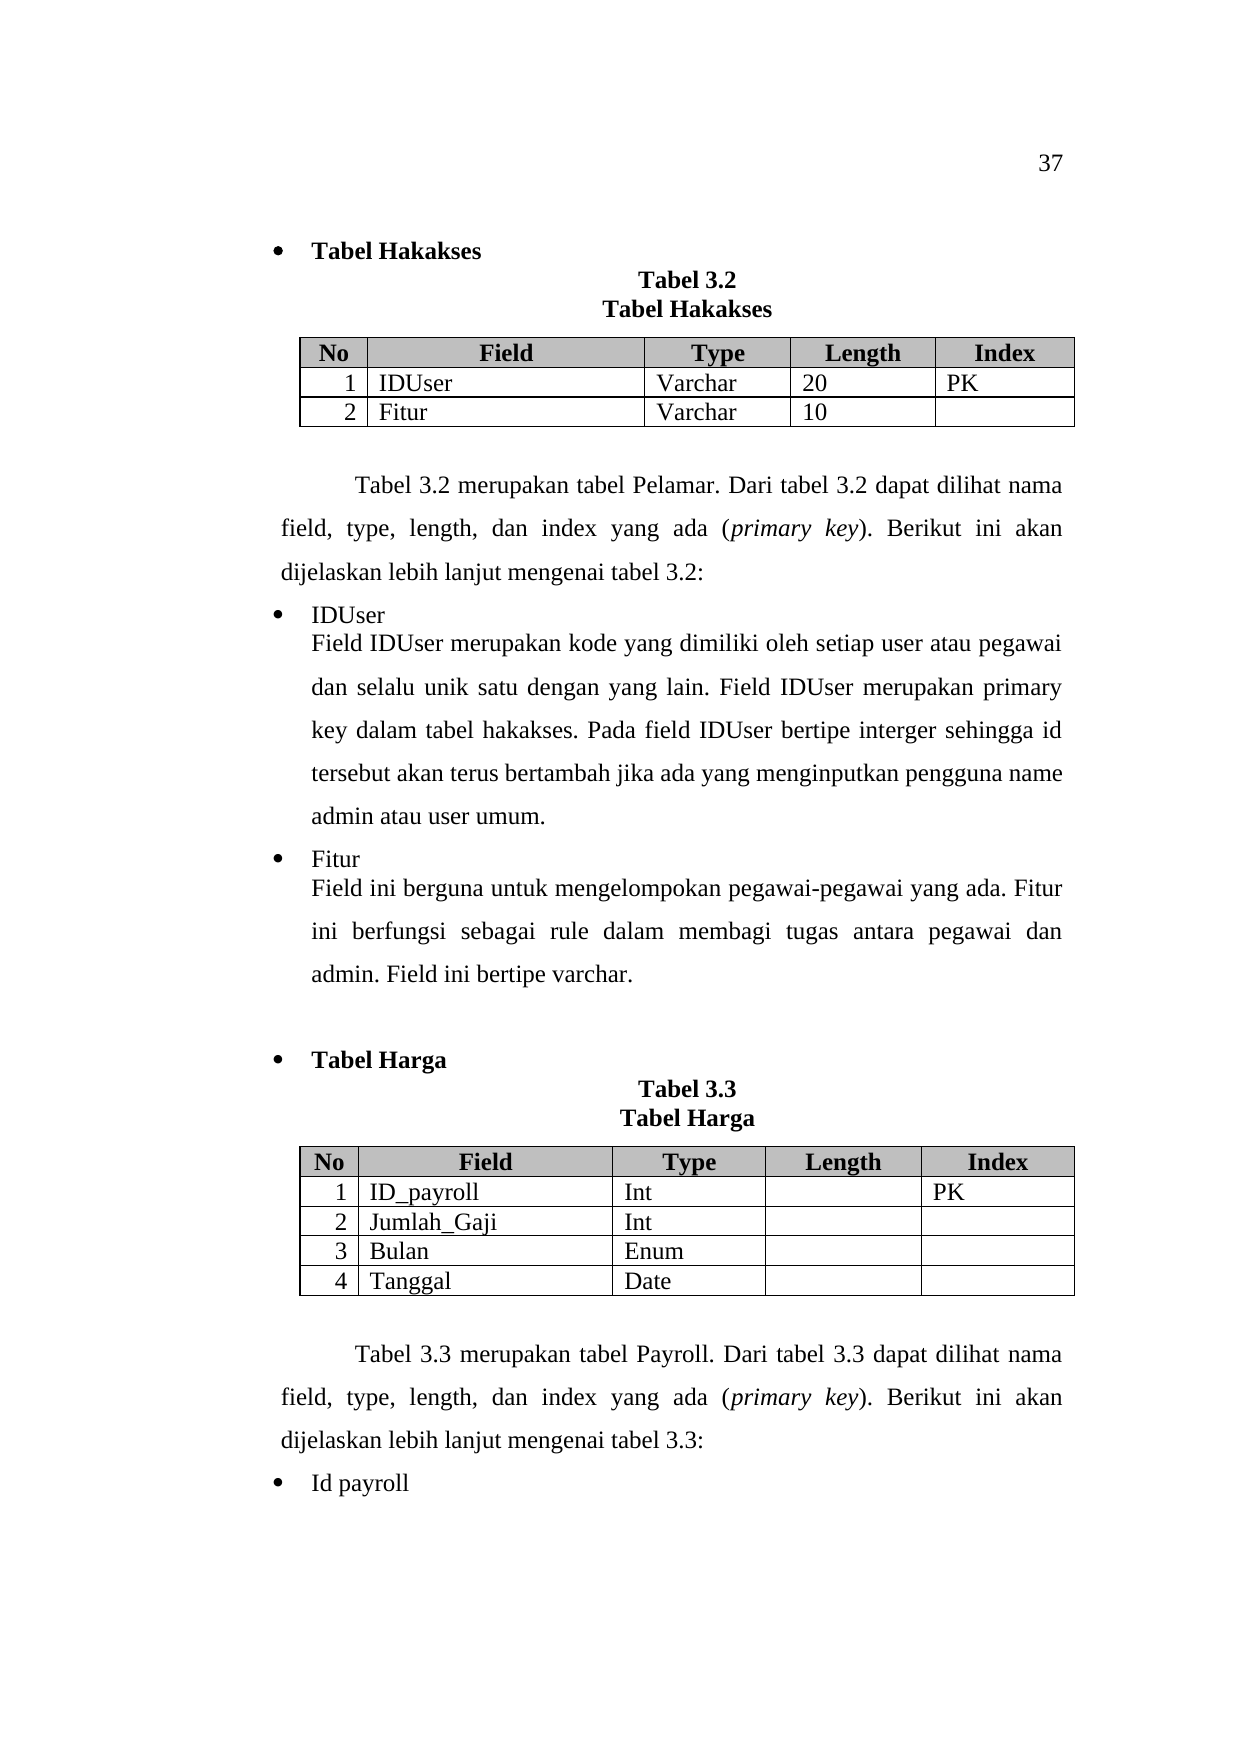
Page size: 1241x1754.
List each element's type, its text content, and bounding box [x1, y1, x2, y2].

table_cell [936, 398, 1074, 426]
table_cell IDUser [368, 368, 644, 396]
text Field IDUser merupakan kode yang dimiliki oleh setiap user atau pegawai dan selalu unik satu dengan yang lain. Field IDUser merupakan primary key dalam tabel hakakses. Pada field IDUser bertipe interger sehingga id tersebut akan terus bertambah jika ada yang menginputkan pengguna name admin atau user umum. [311, 628, 1063, 830]
table_cell [766, 1177, 921, 1206]
table_cell PK [922, 1177, 1074, 1206]
table_header Index [936, 338, 1074, 367]
table_header Type [613, 1147, 765, 1176]
text Tabel 3.2 merupakan tabel Pelamar. Dari tabel 3.2 dapat dilihat nama field, type, length, dan index yang ada (primary key). Berikut ini akan dijelaskan lebih lanjut mengenai tabel 3.2: [281, 470, 1063, 585]
table_header Length [766, 1147, 921, 1176]
table_cell 1 [301, 368, 367, 396]
table_cell [922, 1236, 1074, 1265]
list Id payroll [274, 1468, 1063, 1497]
table_cell [766, 1236, 921, 1265]
table_header Index [922, 1147, 1074, 1176]
table_cell [766, 1266, 921, 1295]
table_cell 2 [301, 1207, 358, 1235]
table_header No [301, 1147, 358, 1176]
table_header Length [791, 338, 935, 367]
table_cell Enum [613, 1236, 765, 1265]
table_cell 4 [301, 1266, 358, 1295]
text Tabel Hakakses [311, 294, 1063, 322]
table_header No [301, 338, 367, 367]
table_cell Int [613, 1177, 765, 1206]
text Tabel 3.3 merupakan tabel Payroll. Dari tabel 3.3 dapat dilihat nama field, type, length, dan index yang ada (primary key). Berikut ini akan dijelaskan lebih lanjut mengenai tabel 3.3: [281, 1339, 1063, 1454]
table_cell [922, 1266, 1074, 1295]
table_header Field [359, 1147, 612, 1176]
text Field ini berguna untuk mengelompokan pegawai-pegawai yang ada. Fitur ini berfungsi sebagai rule dalam membagi tugas antara pegawai dan admin. Field ini bertipe varchar. [311, 873, 1063, 988]
table_cell PK [936, 368, 1074, 396]
table_cell Fitur [368, 398, 644, 426]
table_cell Int [613, 1207, 765, 1235]
text Tabel Harga [311, 1103, 1063, 1132]
table_cell 20 [791, 368, 935, 396]
list Fitur [274, 844, 1063, 873]
list Tabel Hakakses [274, 236, 1063, 265]
table_cell [766, 1207, 921, 1235]
table_cell Bulan [359, 1236, 612, 1265]
table_header Field [368, 338, 644, 367]
table_cell [922, 1207, 1074, 1235]
table_cell 10 [791, 398, 935, 426]
table_cell Varchar [645, 398, 790, 426]
table_cell Tanggal [359, 1266, 612, 1295]
table_header Type [645, 338, 790, 367]
text Tabel 3.2 [311, 265, 1063, 294]
table_cell 3 [301, 1236, 358, 1265]
table_cell ID_payroll [359, 1177, 612, 1206]
table_cell Jumlah_Gaji [359, 1207, 612, 1235]
list IDUser [274, 600, 1063, 628]
table_cell Date [613, 1266, 765, 1295]
table_cell Varchar [645, 368, 790, 396]
table_cell 2 [301, 398, 367, 426]
table_cell 1 [301, 1177, 358, 1206]
text Tabel 3.3 [311, 1074, 1063, 1103]
list Tabel Harga [274, 1045, 1063, 1074]
